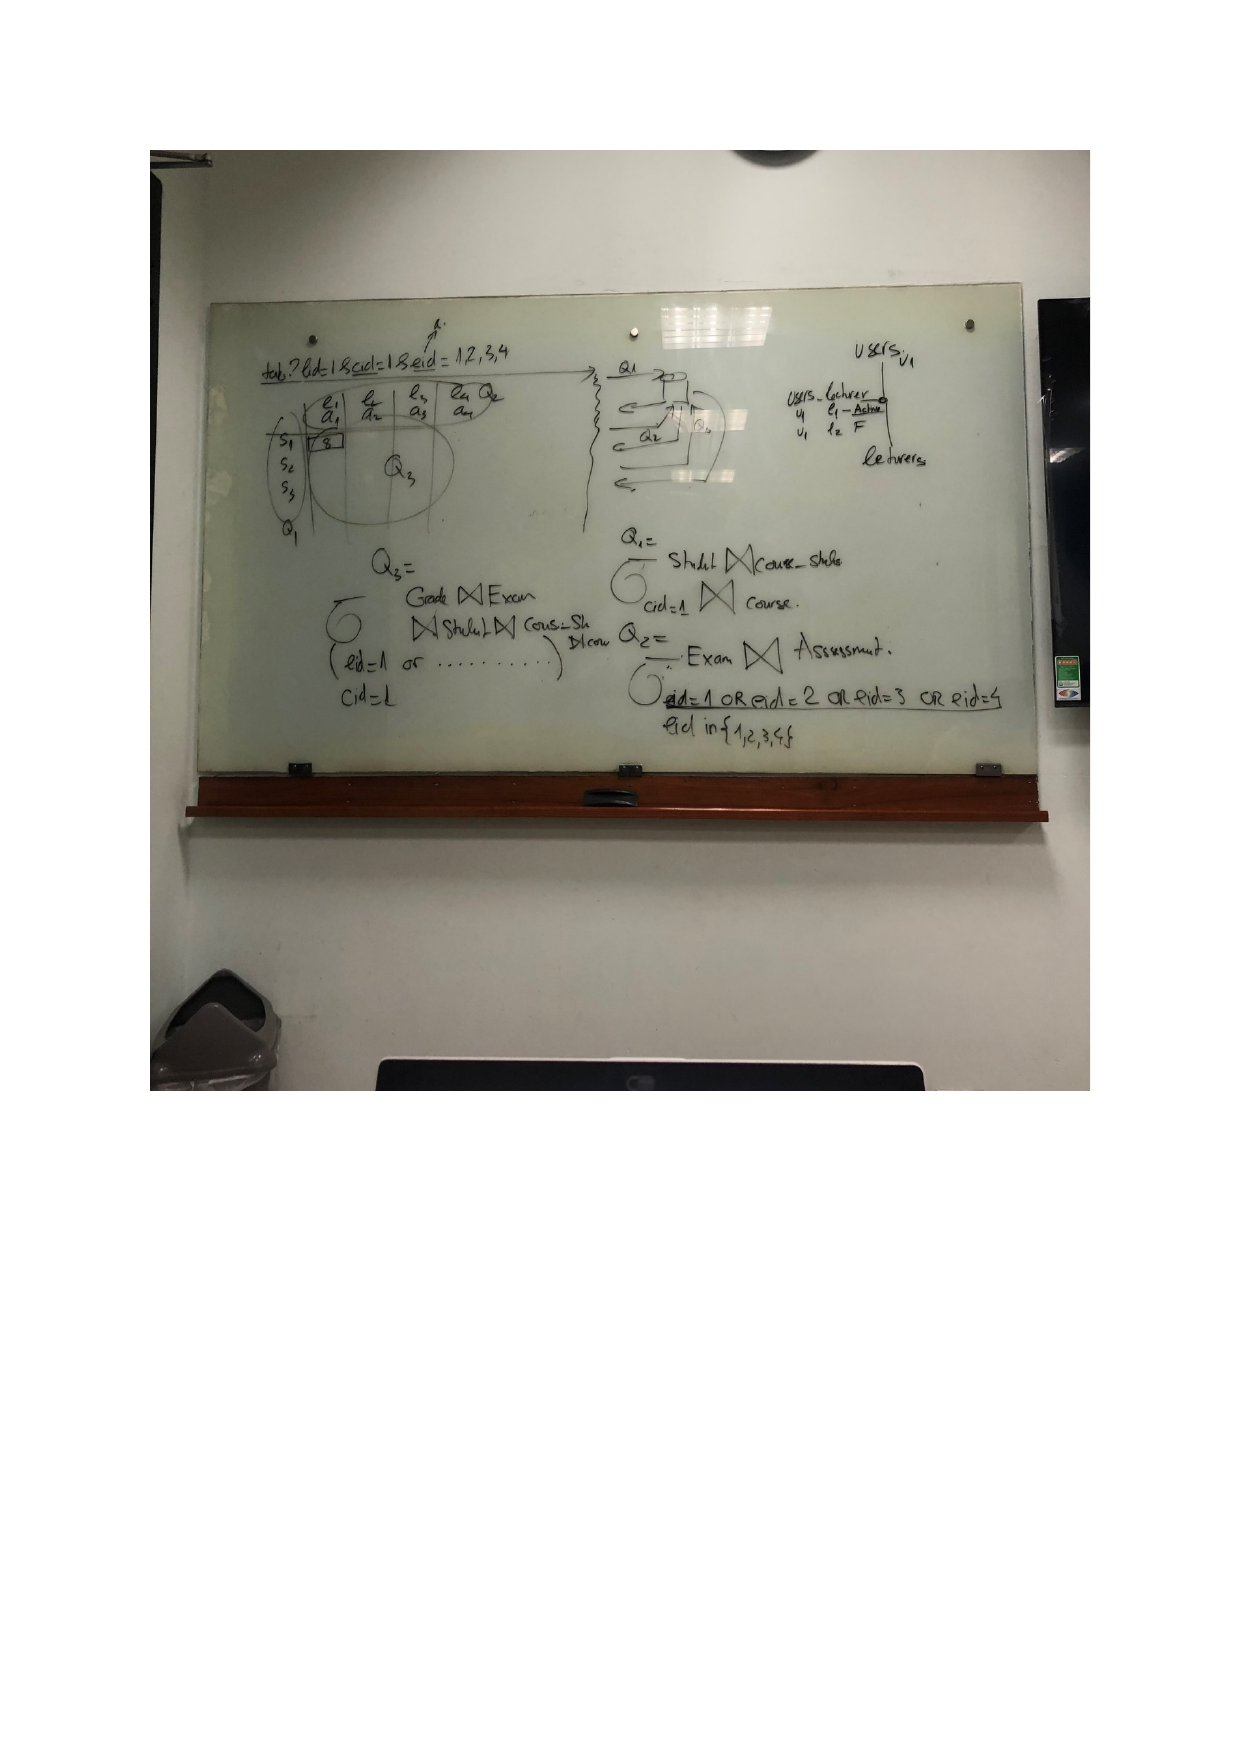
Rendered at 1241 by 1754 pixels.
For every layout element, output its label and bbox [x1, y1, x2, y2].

picture [150, 150, 1091, 1091]
